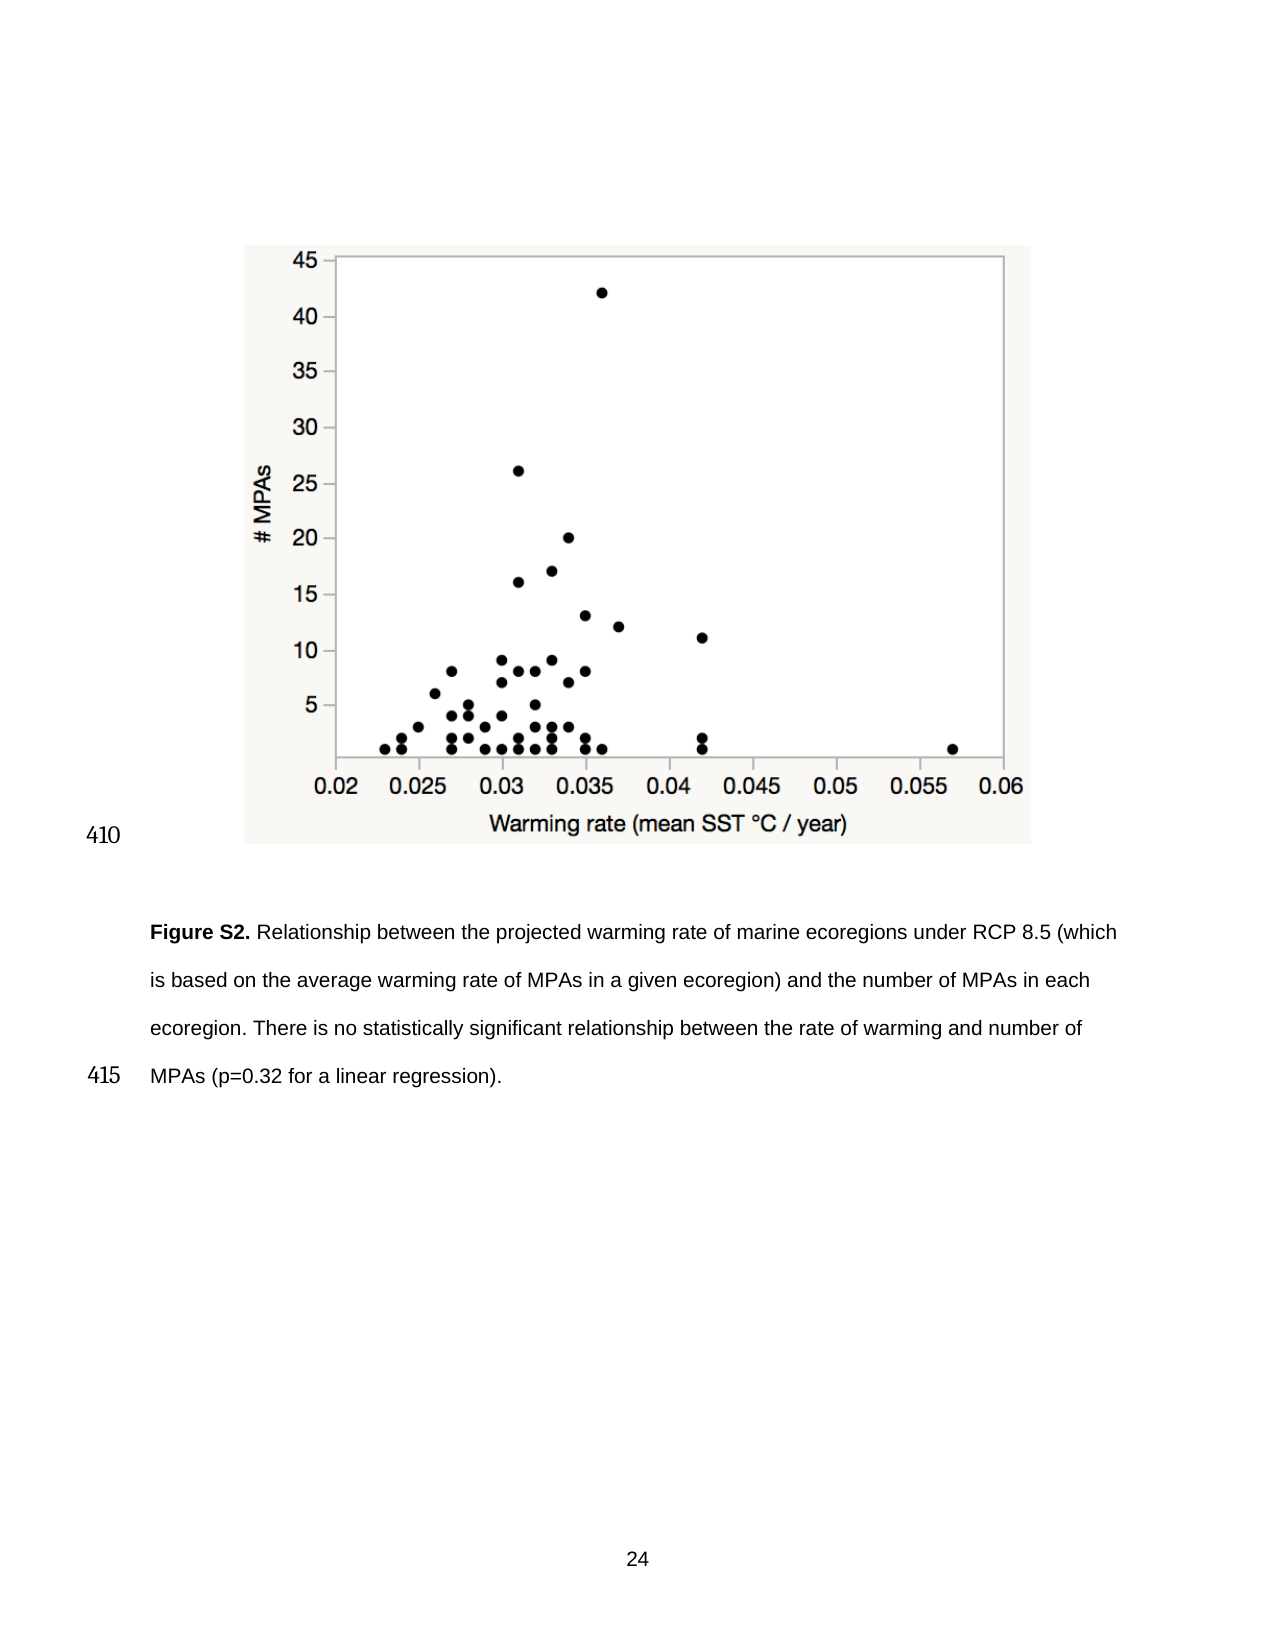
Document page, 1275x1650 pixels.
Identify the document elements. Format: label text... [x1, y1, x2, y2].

text Figure S2. Relationship between the projected warming rate of marine ecoregions under RCP 8.5 (which is based on the average warming rate of MPAs in a given ecoregion) and the number of MPAs in each ecoregion. There is no statistically significant relationship between the rate of warming and number of MPAs (p=0.32 for a linear regression). [150, 920, 1125, 1087]
picture [243, 245, 1032, 844]
